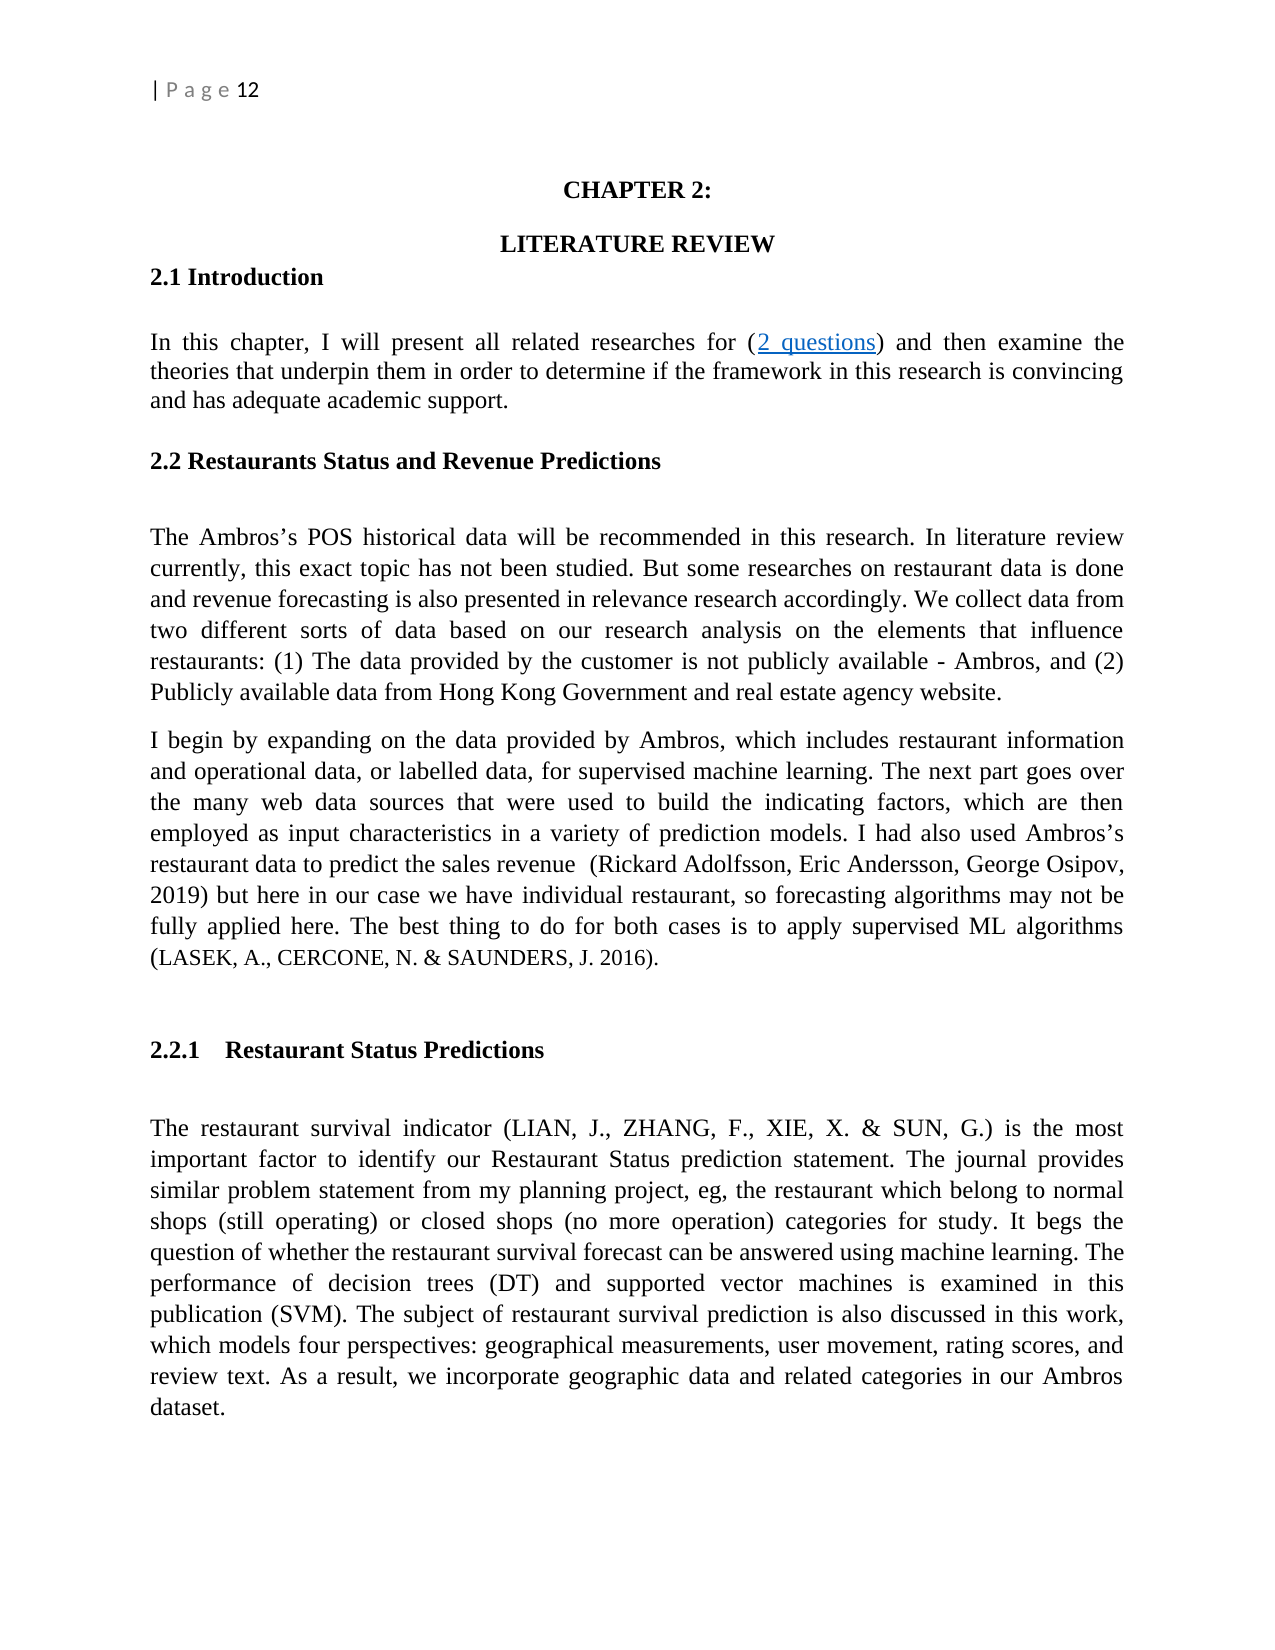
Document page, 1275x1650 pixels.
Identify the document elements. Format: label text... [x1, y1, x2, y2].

subtitle LITERATURE REVIEW [150, 229, 1125, 257]
subtitle Restaurants Status and Revenue Predictions [150, 446, 1125, 475]
text The restaurant survival indicator (LIAN, J., ZHANG, F., XIE, X. & SUN, G.) is the most important factor to identify our Restaurant Status prediction statement. The journal provides similar problem statement from my planning project, eg, the restaurant which belong to normal shops (still operating) or closed shops (no more operation) categories for study. It begs the question of whether the restaurant survival forecast can be answered using machine learning. The performance of decision trees (DT) and supported vector machines is examined in this publication (SVM). The subject of restaurant survival prediction is also discussed in this work, which models four perspectives: geographical measurements, user movement, rating scores, and review text. As a result, we incorporate geographic data and related categories in our Ambros dataset. [150, 1113, 1125, 1421]
text I begin by expanding on the data provided by Ambros, which includes restaurant information and operational data, or labelled data, for supervised machine learning. The next part goes over the many web data sources that were used to build the indicating factors, which are then employed as input characteristics in a variety of prediction models. I had also used Ambros’s restaurant data to predict the sales revenue but here in our case we have individual restaurant, so forecasting algorithms may not be fully applied here. The best thing to do for both cases is to apply supervised ML algorithms (LASEK, A., CERCONE, N. & SAUNDERS, J. 2016). [150, 725, 1125, 971]
text The Ambros’s POS historical data will be recommended in this research. In literature review currently, this exact topic has not been studied. But some researches on restaurant data is done and revenue forecasting is also presented in relevance research accordingly. We collect data from two different sorts of data based on our research analysis on the elements that influence restaurants: (1) The data provided by the customer is not publicly available - Ambros, and (2) Publicly available data from Hong Kong Government and real estate agency website. [150, 522, 1125, 706]
subtitle Introduction [150, 262, 1125, 327]
subtitle Restaurant Status Predictions [150, 1035, 1125, 1064]
text In this chapter, I will present all related researches for (2 questions) and then examine the theories that underpin them in order to determine if the framework in this research is convincing and has adequate academic support. [150, 327, 1125, 413]
subtitle CHAPTER 2: [150, 175, 1125, 204]
